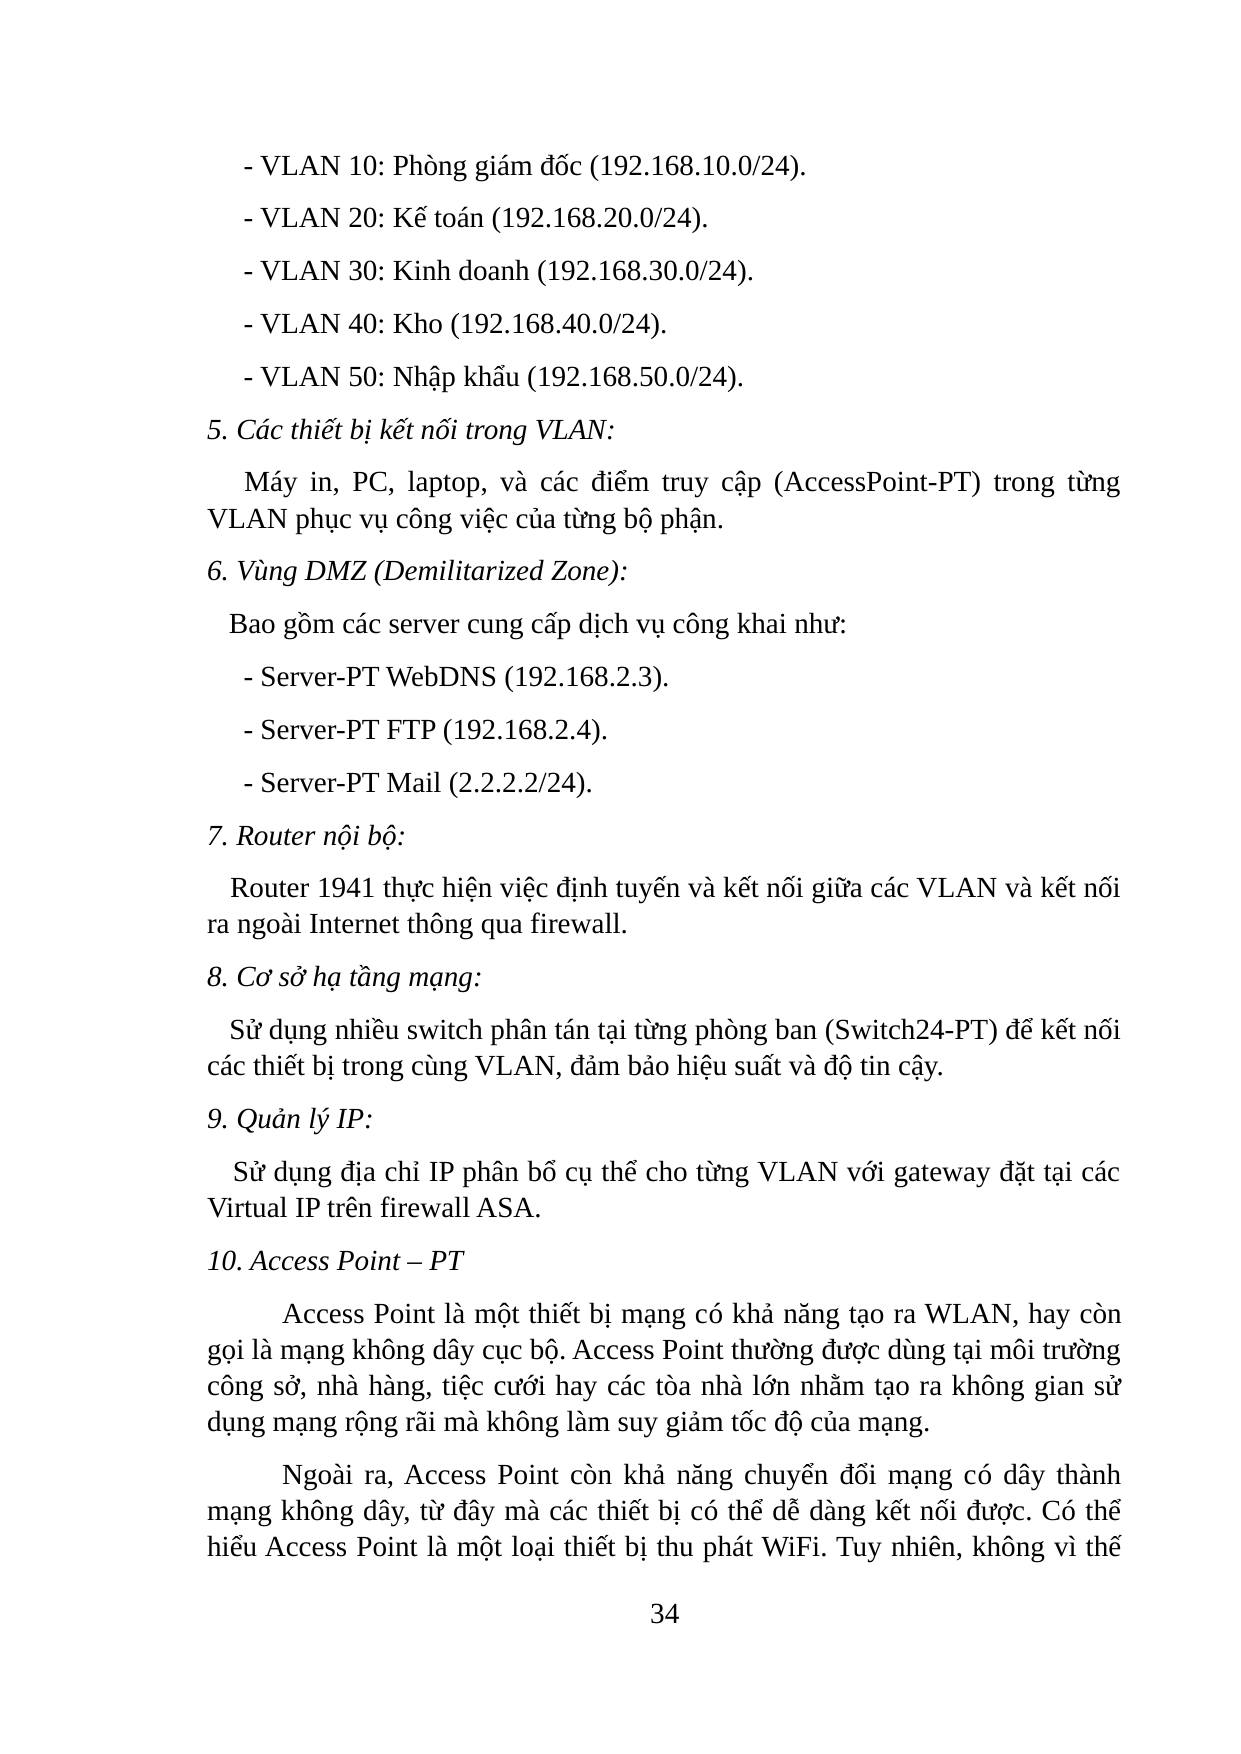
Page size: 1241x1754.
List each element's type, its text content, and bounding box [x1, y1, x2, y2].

text 6. Vùng DMZ (Demilitarized Zone): [207, 553, 1122, 587]
text - Server-PT Mail (2.2.2.2/24). [207, 765, 1122, 798]
text - VLAN 30: Kinh doanh (192.168.30.0/24). [207, 253, 1122, 287]
text 9. Quản lý IP: [207, 1101, 1122, 1135]
text 10. Access Point – PT [207, 1243, 1122, 1276]
text - Server-PT WebDNS (192.168.2.3). [207, 659, 1122, 693]
text Router 1941 thực hiện việc định tuyến và kết nối giữa các VLAN và kết nối ra ngoài Internet thông qua firewall. [207, 870, 1122, 940]
text 5. Các thiết bị kết nối trong VLAN: [207, 412, 1122, 445]
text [207, 1457, 1122, 1563]
text Access Point là một thiết bị mạng có khả năng tạo ra WLAN, hay còn gọi là mạng không dây cục bộ. Access Point thường được dùng tại môi trường công sở, nhà hàng, tiệc cưới hay các tòa nhà lớn nhằm tạo ra không gian sử dụng mạng rộng rãi mà không làm suy giảm tốc độ của mạng. [207, 1296, 1122, 1438]
text Bao gồm các server cung cấp dịch vụ công khai như: [207, 606, 1122, 640]
text - VLAN 20: Kế toán (192.168.20.0/24). [207, 201, 1122, 234]
text - VLAN 40: Kho (192.168.40.0/24). [207, 306, 1122, 340]
text - Server-PT FTP (192.168.2.4). [207, 712, 1122, 746]
text - VLAN 50: Nhập khẩu (192.168.50.0/24). [207, 359, 1122, 392]
text - VLAN 10: Phòng giám đốc (192.168.10.0/24). [207, 148, 1122, 181]
text Máy in, PC, laptop, và các điểm truy cập (AccessPoint-PT) trong từng VLAN phục vụ công việc của từng bộ phận. [207, 464, 1122, 534]
text Sử dụng địa chỉ IP phân bổ cụ thể cho từng VLAN với gateway đặt tại các Virtual IP trên firewall ASA. [207, 1154, 1122, 1224]
text 7. Router nội bộ: [207, 818, 1122, 851]
text 8. Cơ sở hạ tầng mạng: [207, 959, 1122, 993]
text Sử dụng nhiều switch phân tán tại từng phòng ban (Switch24-PT) để kết nối các thiết bị trong cùng VLAN, đảm bảo hiệu suất và độ tin cậy. [207, 1012, 1122, 1082]
